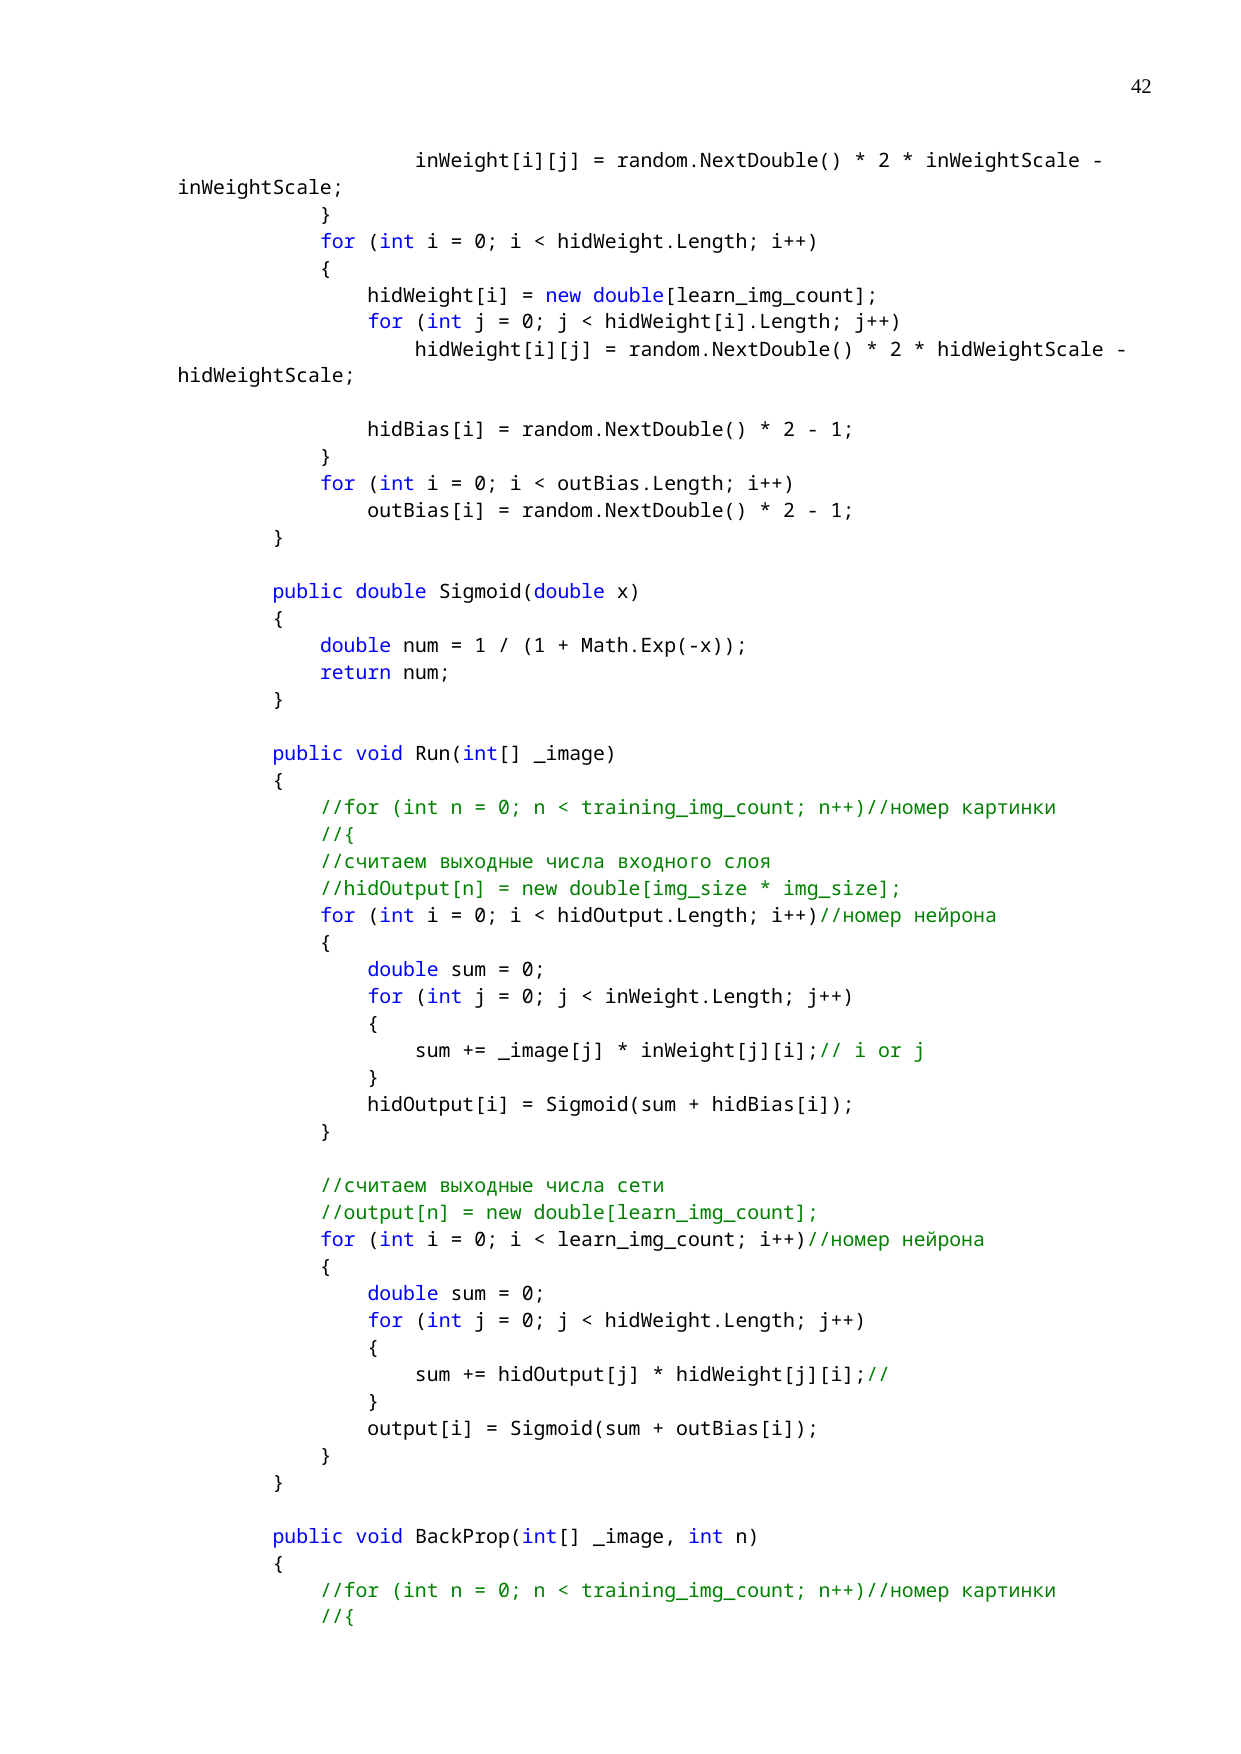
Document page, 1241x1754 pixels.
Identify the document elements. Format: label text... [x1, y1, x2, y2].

text return num; [177, 658, 1152, 686]
text hidOutput[i] = Sigmoid(sum + hidBias[i]); [177, 1090, 1152, 1117]
text { [177, 254, 1152, 281]
text //output[n] = new double[learn_img_count]; [177, 1198, 1152, 1225]
text } [177, 443, 1152, 470]
text inWeight[i][j] = random.NextDouble() * 2 * inWeightScale - inWeightScale; [177, 146, 1152, 200]
text hidBias[i] = random.NextDouble() * 2 - 1; [177, 416, 1152, 443]
text for (int i = 0; i < hidWeight.Length; i++) [177, 227, 1152, 254]
text { [177, 1333, 1152, 1360]
text } [177, 1468, 1152, 1495]
text //for (int n = 0; n < training_img_count; n++)//номер картинки [177, 793, 1152, 820]
text sum += hidOutput[j] * hidWeight[j][i];// [177, 1360, 1152, 1387]
text { [177, 1252, 1152, 1279]
text public void Run(int[] _image) [177, 739, 1152, 766]
text double num = 1 / (1 + Math.Exp(-x)); [177, 632, 1152, 658]
text { [177, 766, 1152, 793]
text sum += _image[j] * inWeight[j][i];// i or j [177, 1036, 1152, 1063]
text { [177, 604, 1152, 632]
text outBias[i] = random.NextDouble() * 2 - 1; [177, 497, 1152, 524]
text public void BackProp(int[] _image, int n) [177, 1522, 1152, 1549]
text //считаем выходные числа сети [177, 1171, 1152, 1198]
text //hidOutput[n] = new double[img_size * img_size]; [177, 874, 1152, 901]
text for (int i = 0; i < learn_img_count; i++)//номер нейрона [177, 1225, 1152, 1252]
text for (int j = 0; j < inWeight.Length; j++) [177, 982, 1152, 1009]
text //считаем выходные числа входного слоя [177, 847, 1152, 874]
text } [177, 1063, 1152, 1090]
text public double Sigmoid(double x) [177, 578, 1152, 604]
text output[i] = Sigmoid(sum + outBias[i]); [177, 1414, 1152, 1441]
text for (int j = 0; j < hidWeight.Length; j++) [177, 1306, 1152, 1333]
text } [177, 1441, 1152, 1468]
text for (int j = 0; j < hidWeight[i].Length; j++) [177, 308, 1152, 335]
text } [177, 1117, 1152, 1144]
text //{ [177, 820, 1152, 847]
text { [177, 928, 1152, 955]
text //{ [177, 1603, 1152, 1630]
text } [177, 1387, 1152, 1414]
text double sum = 0; [177, 1279, 1152, 1306]
text double sum = 0; [177, 955, 1152, 982]
text } [177, 524, 1152, 551]
text { [177, 1009, 1152, 1036]
text for (int i = 0; i < hidOutput.Length; i++)//номер нейрона [177, 901, 1152, 928]
text } [177, 200, 1152, 227]
text for (int i = 0; i < outBias.Length; i++) [177, 470, 1152, 497]
text hidWeight[i][j] = random.NextDouble() * 2 * hidWeightScale - hidWeightScale; [177, 335, 1152, 389]
text hidWeight[i] = new double[learn_img_count]; [177, 281, 1152, 308]
text { [177, 1549, 1152, 1576]
text } [177, 686, 1152, 712]
text //for (int n = 0; n < training_img_count; n++)//номер картинки [177, 1576, 1152, 1603]
